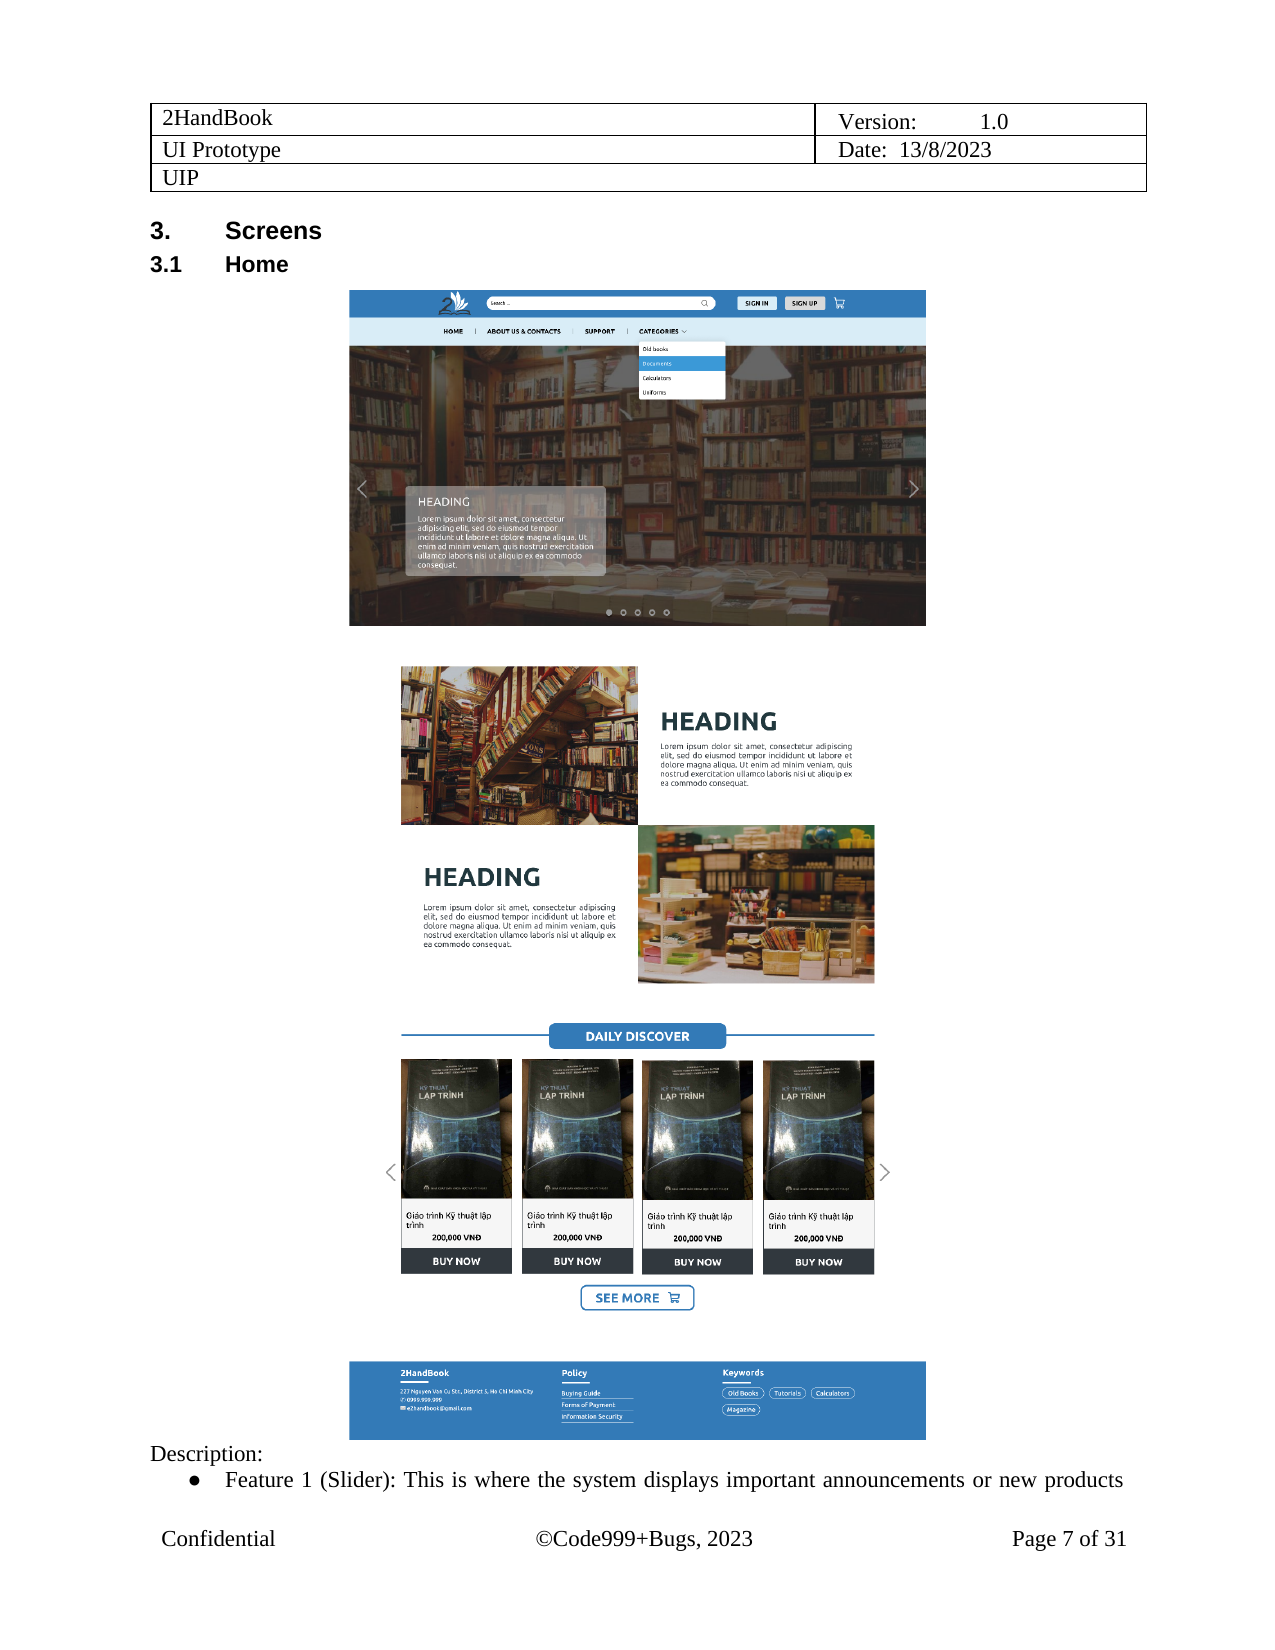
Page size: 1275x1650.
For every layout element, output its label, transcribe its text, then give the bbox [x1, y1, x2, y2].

picture [349, 290, 926, 1440]
subtitle Screens [150, 216, 1125, 245]
subtitle Home [150, 251, 1125, 277]
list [187, 1466, 1125, 1492]
text Description: [150, 1439, 1125, 1466]
